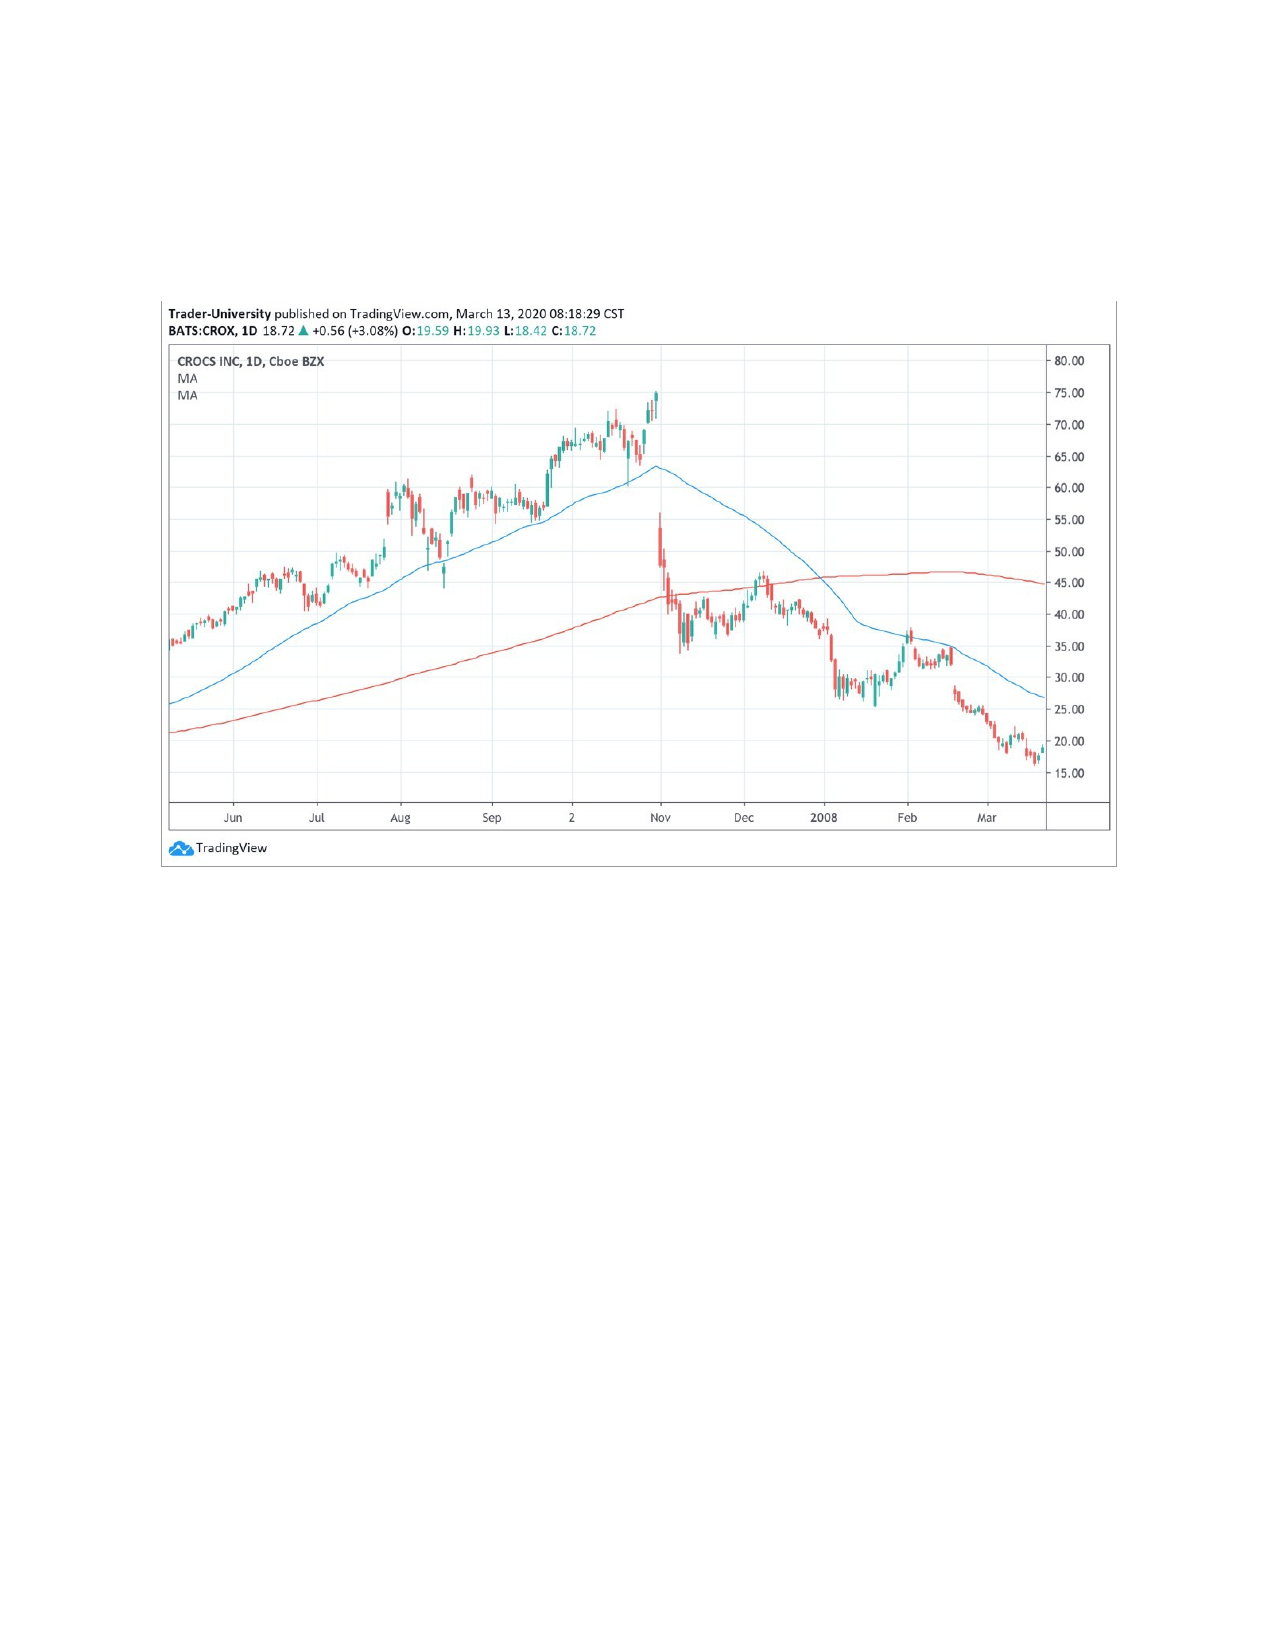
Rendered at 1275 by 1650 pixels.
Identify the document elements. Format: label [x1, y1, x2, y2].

picture [162, 301, 1116, 866]
